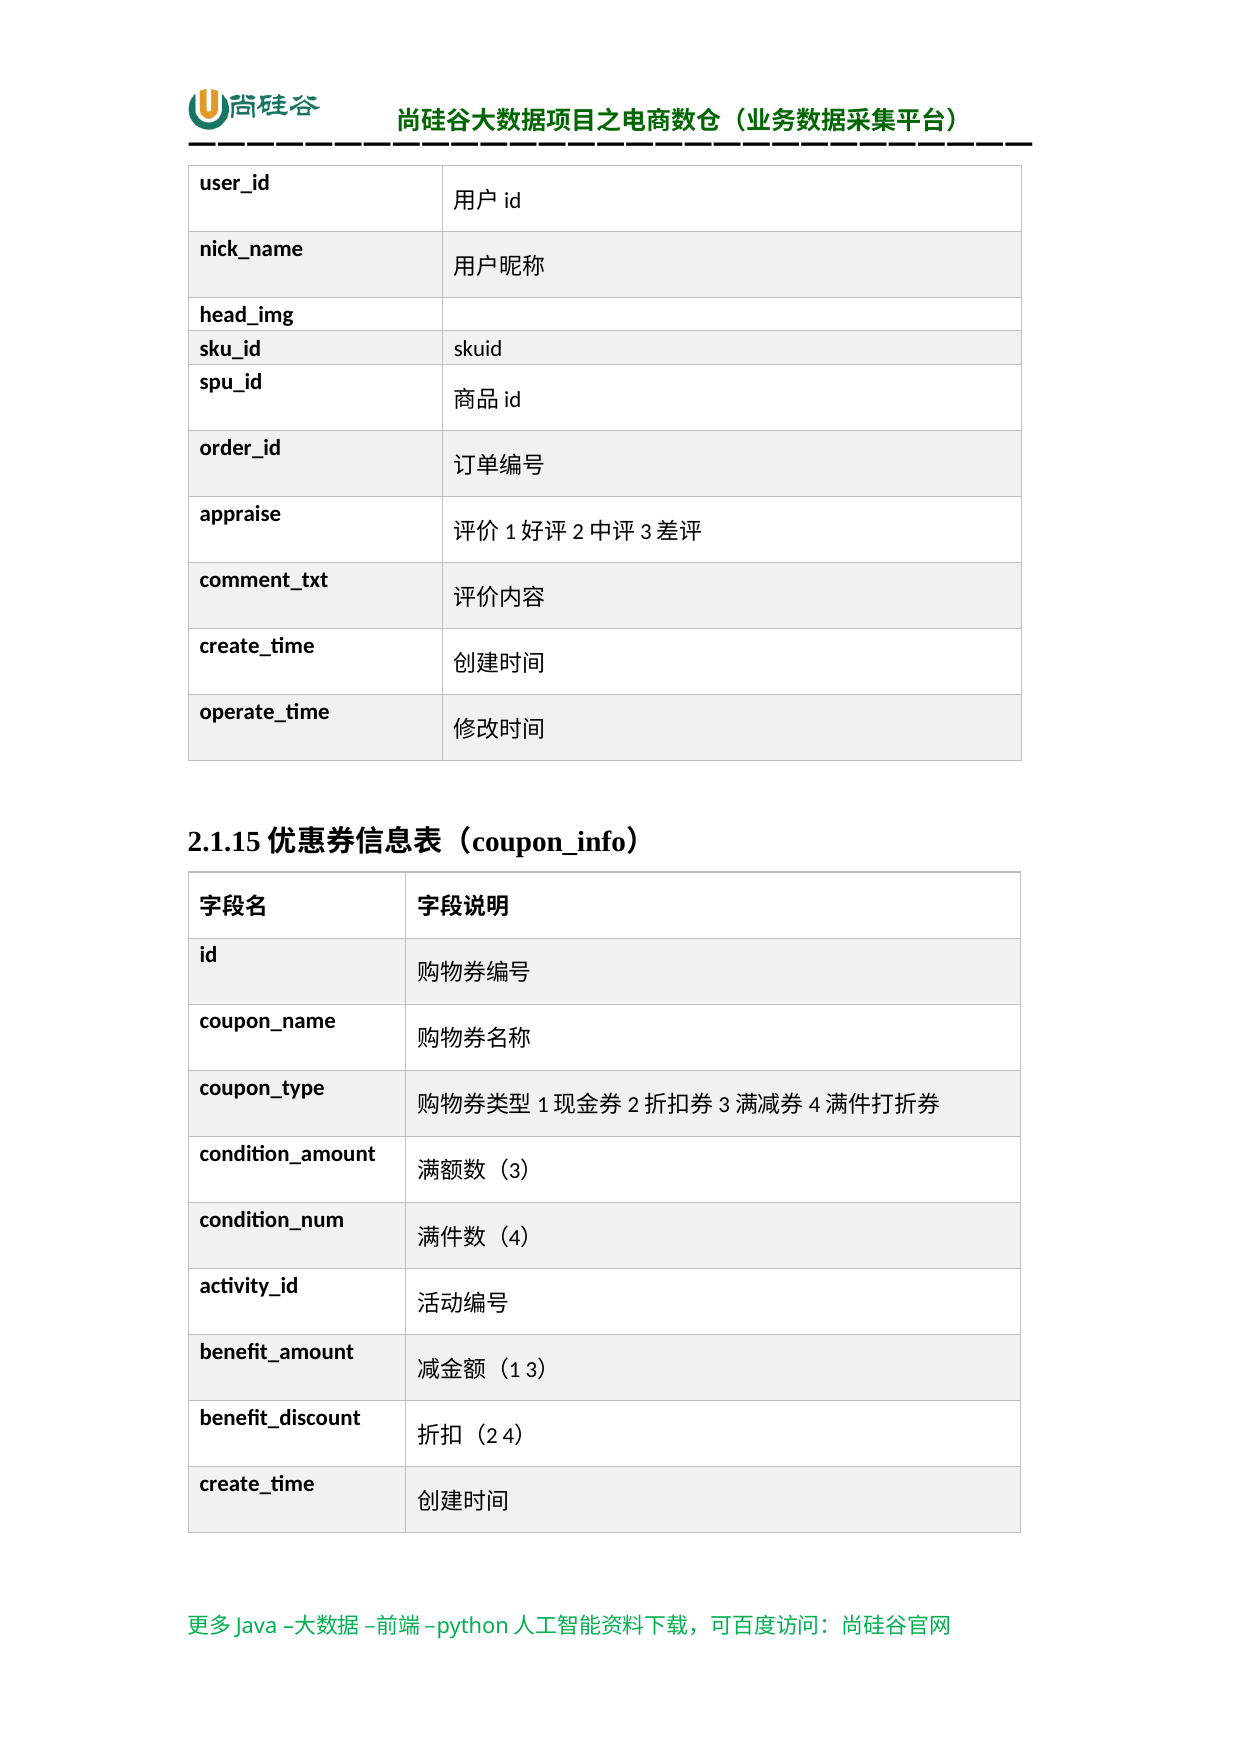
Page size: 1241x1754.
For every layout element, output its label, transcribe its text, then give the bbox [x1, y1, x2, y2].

table_cell create_time [189, 629, 442, 694]
table_cell 评价内容 [443, 563, 1021, 628]
table_cell 商品id [443, 365, 1021, 430]
table_cell 修改时间 [443, 695, 1021, 760]
table_cell 购物券名称 [406, 1005, 1020, 1069]
table_cell 减金额（1 3） [406, 1335, 1020, 1400]
table_cell activity_id [189, 1269, 405, 1334]
table_cell 活动编号 [406, 1269, 1020, 1334]
table_cell order_id [189, 431, 442, 496]
table_cell sku_id [189, 331, 442, 364]
table_cell create_time [189, 1467, 405, 1532]
table_cell coupon_name [189, 1005, 405, 1069]
table_cell 满额数（3） [406, 1137, 1020, 1202]
table_cell 订单编号 [443, 431, 1021, 496]
table_cell coupon_type [189, 1071, 405, 1136]
table_cell 用户昵称 [443, 232, 1021, 297]
table_cell spu_id [189, 365, 442, 430]
table_cell condition_num [189, 1203, 405, 1268]
table_cell 评价 1 好评 2 中评 3 差评 [443, 497, 1021, 562]
table_cell 创建时间 [406, 1467, 1020, 1532]
table_cell id [189, 939, 405, 1003]
table_cell operate_time [189, 695, 442, 760]
table_cell benefit_discount [189, 1401, 405, 1466]
table_cell 满件数（4） [406, 1203, 1020, 1268]
table_cell head_img [189, 298, 442, 330]
table_cell 折扣（2 4） [406, 1401, 1020, 1466]
table_header 字段说明 [406, 873, 1020, 937]
table_cell 购物券编号 [406, 939, 1020, 1003]
subtitle 2.1.15 优惠券信息表（coupon_info） [187, 806, 1053, 871]
picture [187, 88, 320, 130]
table_cell benefit_amount [189, 1335, 405, 1400]
table_cell appraise [189, 497, 442, 562]
table_cell comment_txt [189, 563, 442, 628]
table_cell [443, 298, 1021, 330]
table_cell skuid [443, 331, 1021, 364]
table_header 字段名 [189, 873, 405, 937]
table_cell 创建时间 [443, 629, 1021, 694]
table_cell 购物券类型 1 现金券 2 折扣券 3 满减券 4 满件打折券 [406, 1071, 1020, 1136]
table_cell 用户id [443, 166, 1021, 231]
table_cell condition_amount [189, 1137, 405, 1202]
table_cell user_id [189, 166, 442, 231]
table_cell nick_name [189, 232, 442, 297]
